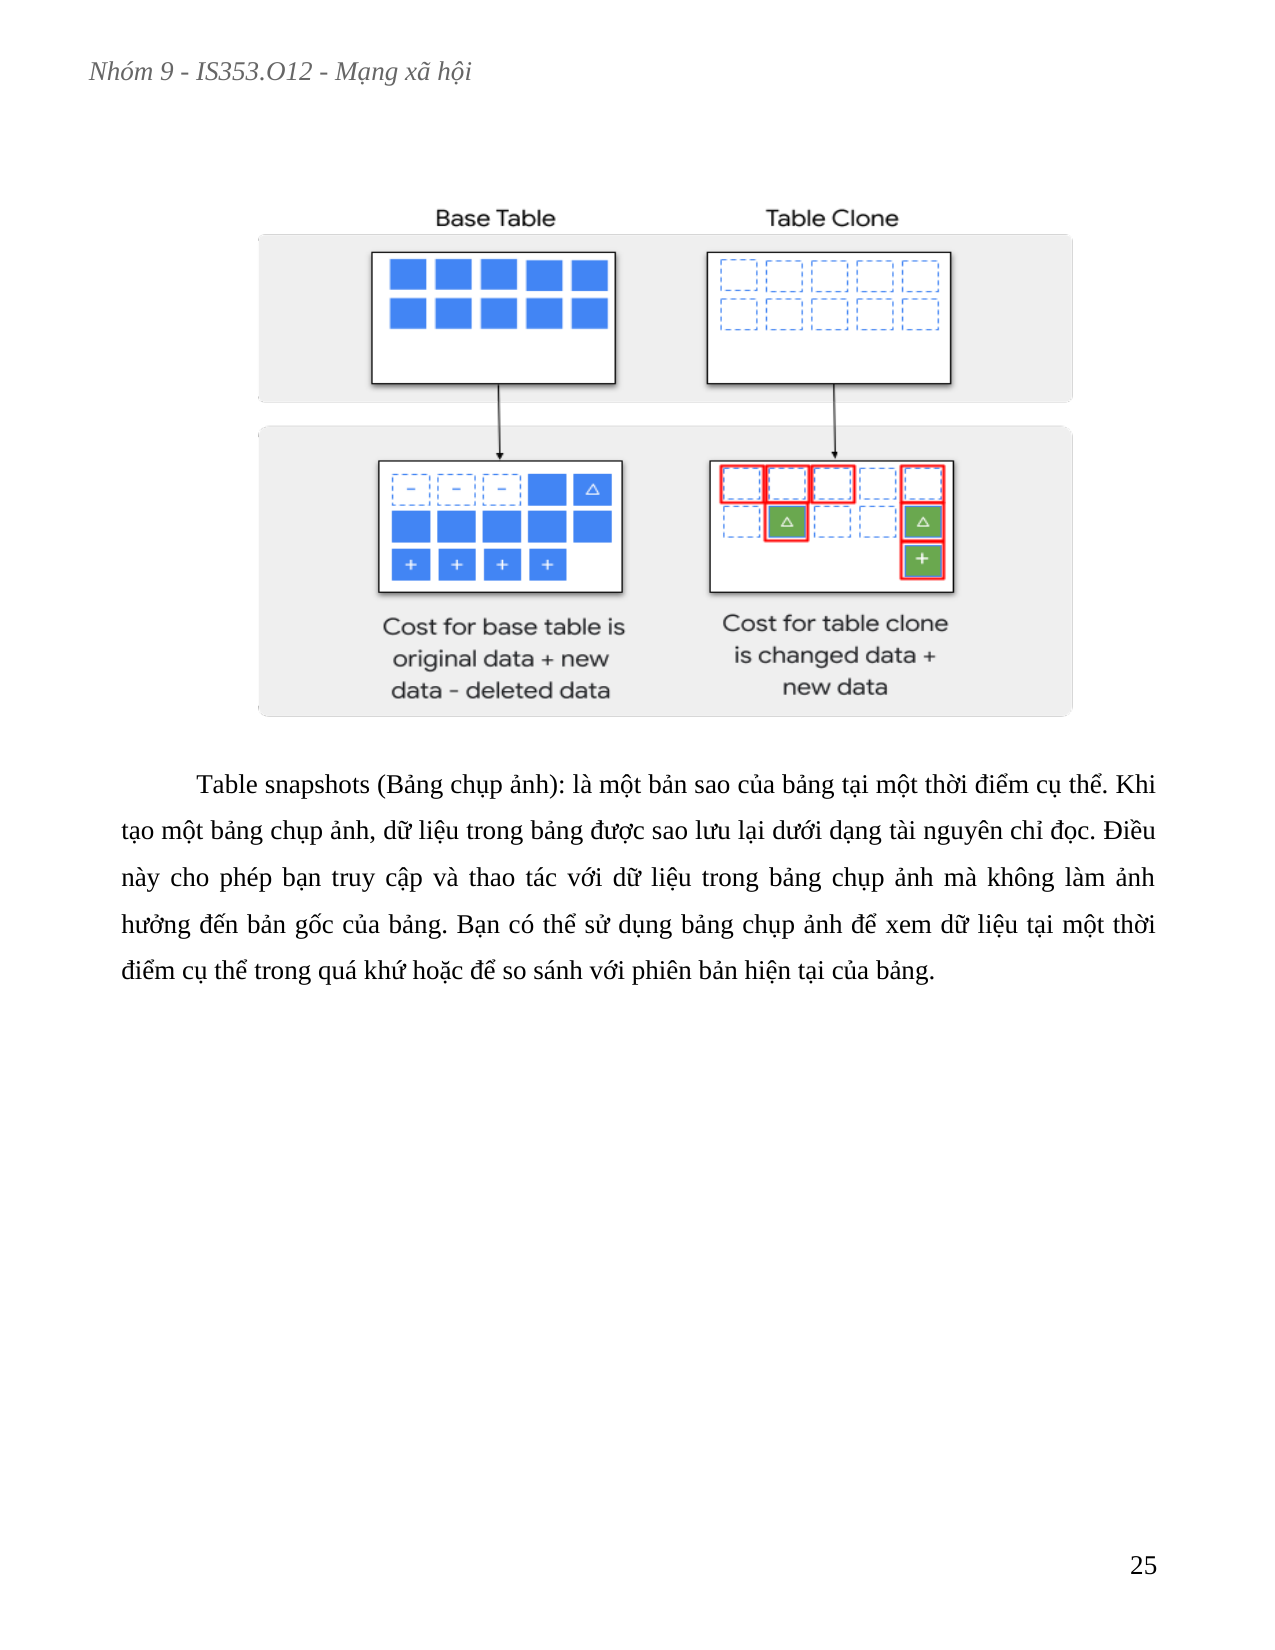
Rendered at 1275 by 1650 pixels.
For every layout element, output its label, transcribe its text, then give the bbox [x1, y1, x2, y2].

text Table snapshots (Bảng chụp ảnh): là một bản sao của bảng tại một thời điểm cụ thể. Khi tạo một bảng chụp ảnh, dữ liệu trong bảng được sao lưu lại dưới dạng tài nguyên chỉ đọc. Điều này cho phép bạn truy cập và thao tác với dữ liệu trong bảng chụp ảnh mà không làm ảnh hưởng đến bản gốc của bảng. Bạn có thể sử dụng bảng chụp ảnh để xem dữ liệu tại một thời điểm cụ thể trong quá khứ hoặc để so sánh với phiên bản hiện tại của bảng. [121, 768, 1157, 986]
picture [246, 177, 1089, 728]
